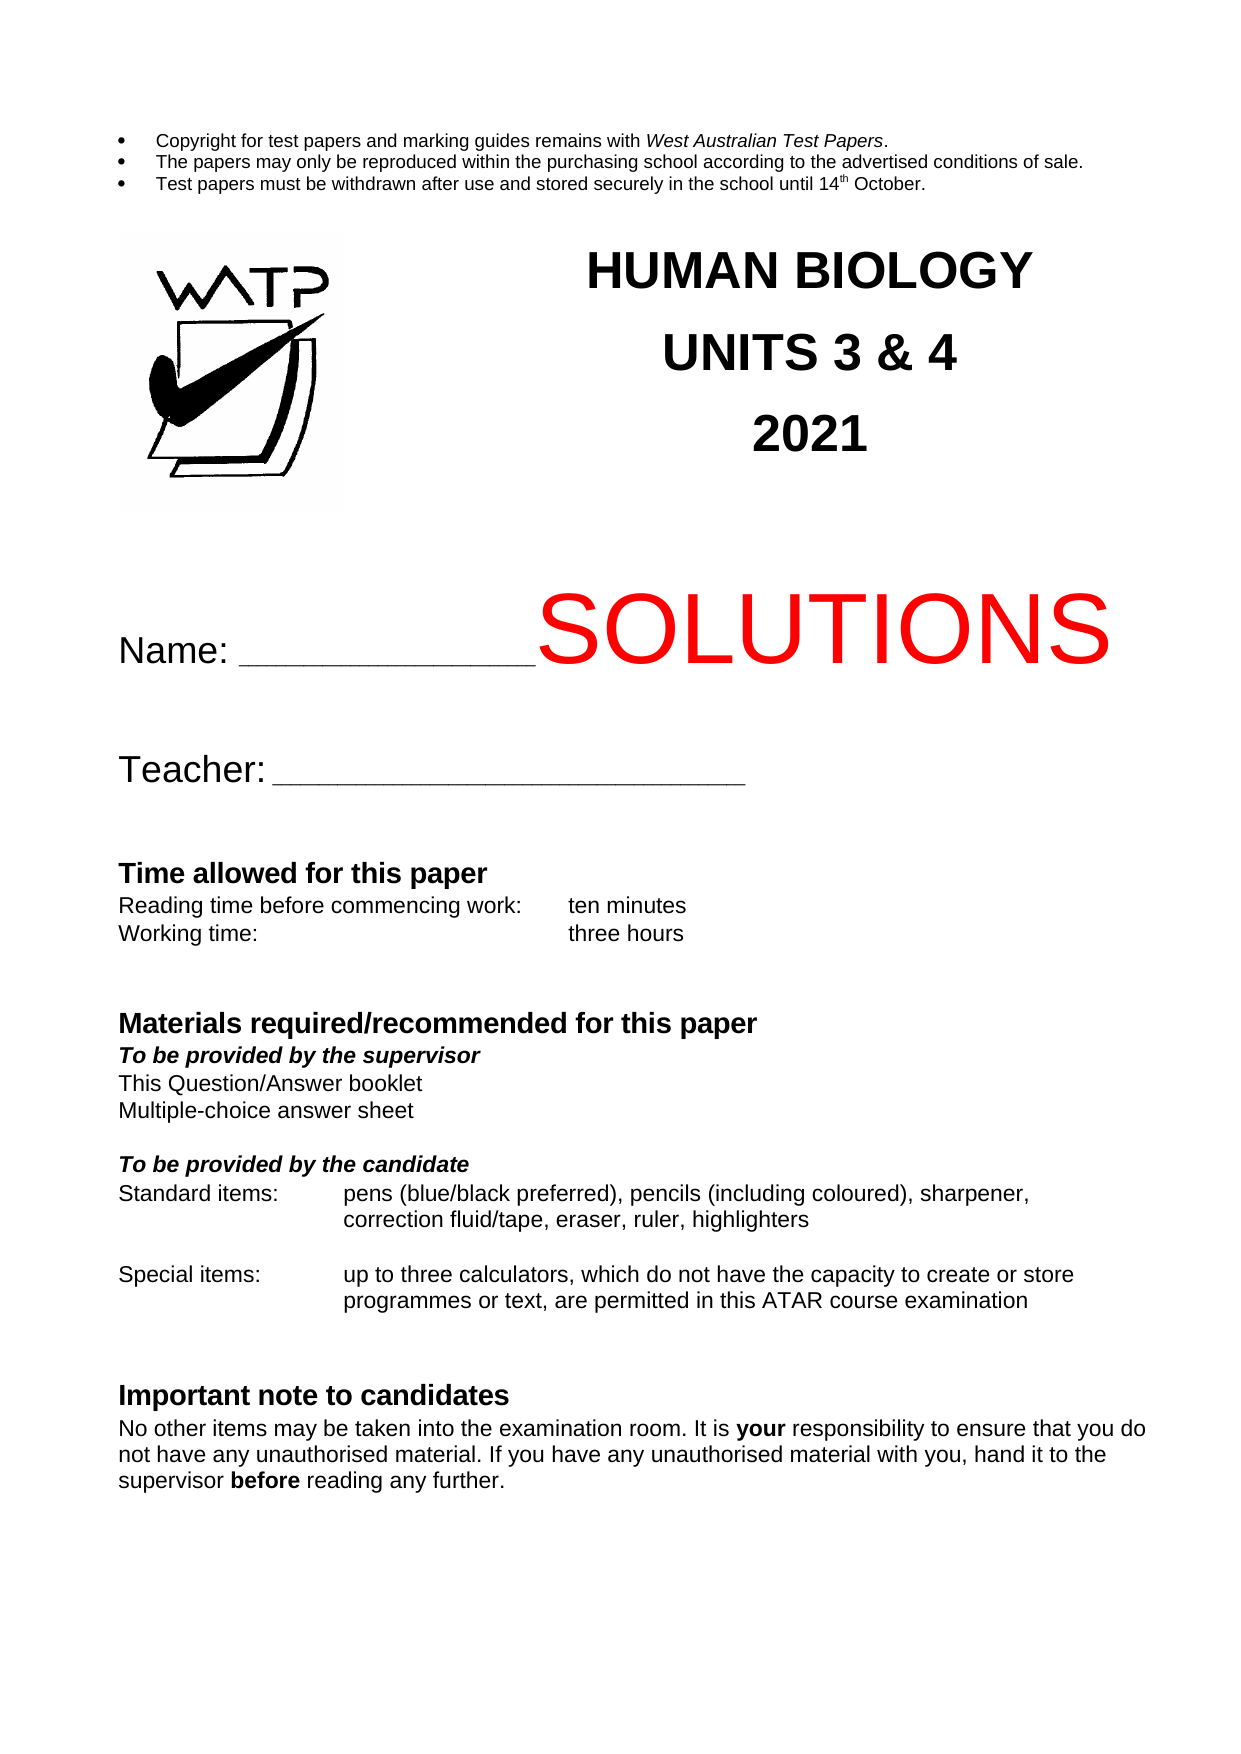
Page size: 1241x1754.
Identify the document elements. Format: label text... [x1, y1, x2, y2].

text No other items may be taken into the examination room. It is your responsibility to ensure that you do not have any unauthorised material. If you have any unauthorised material with you, hand it to the supervisor before reading any further. [118, 1414, 1176, 1493]
picture [117, 231, 346, 510]
list Copyright for test papers and marking guides remains with West Australian Test Papers. [118, 129, 1122, 151]
text Name: ________________________________SOLUTIONS [118, 569, 1122, 684]
text Teacher: ___________________________________________________ [118, 747, 1122, 791]
list Test papers must be withdrawn after use and stored securely in the school until 14th October. [118, 173, 1122, 194]
text Time allowed for this paper [118, 856, 1122, 889]
text Materials required/recommended for this paper [118, 1006, 1122, 1039]
text Working time: three hours [118, 920, 1122, 947]
text Standard items: pens (blue/black preferred), pencils (including coloured), sharpener, correction fluid/tape, eraser, ruler, highlighters [118, 1180, 1122, 1233]
text To be provided by the supervisor [118, 1042, 1122, 1068]
text Important note to candidates [118, 1378, 1122, 1412]
text To be provided by the candidate [118, 1151, 1122, 1178]
text Multiple-choice answer sheet [118, 1097, 1122, 1123]
text Special items: up to three calculators, which do not have the capacity to create or store programmes or text, are permitted in this ATAR course examination [118, 1261, 1122, 1314]
text Reading time before commencing work: ten minutes [118, 892, 1122, 918]
text This Question/Answer booklet [118, 1070, 1122, 1097]
list The papers may only be reproduced within the purchasing school according to the advertised conditions of sale. [118, 151, 1122, 173]
